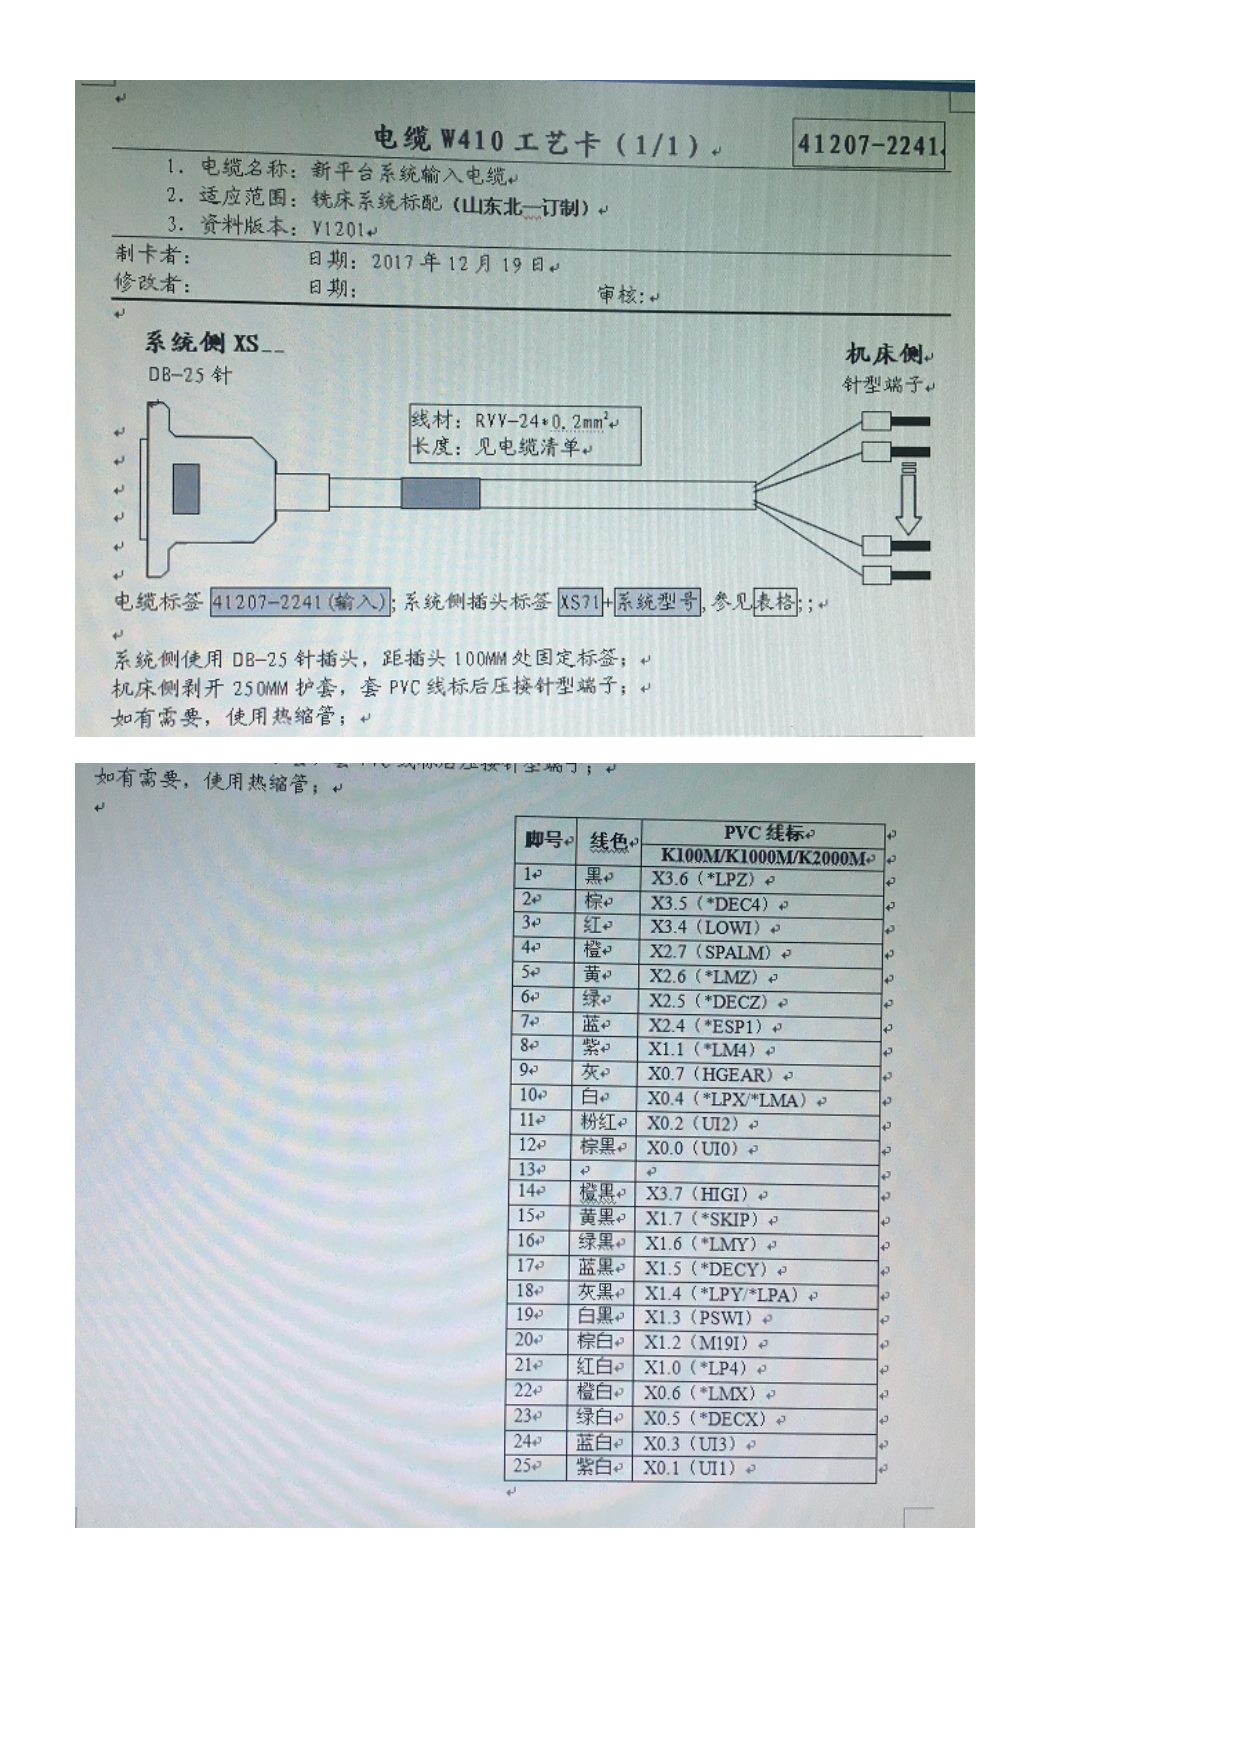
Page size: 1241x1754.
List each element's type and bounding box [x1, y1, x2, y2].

picture [75, 763, 976, 1528]
picture [75, 80, 976, 737]
